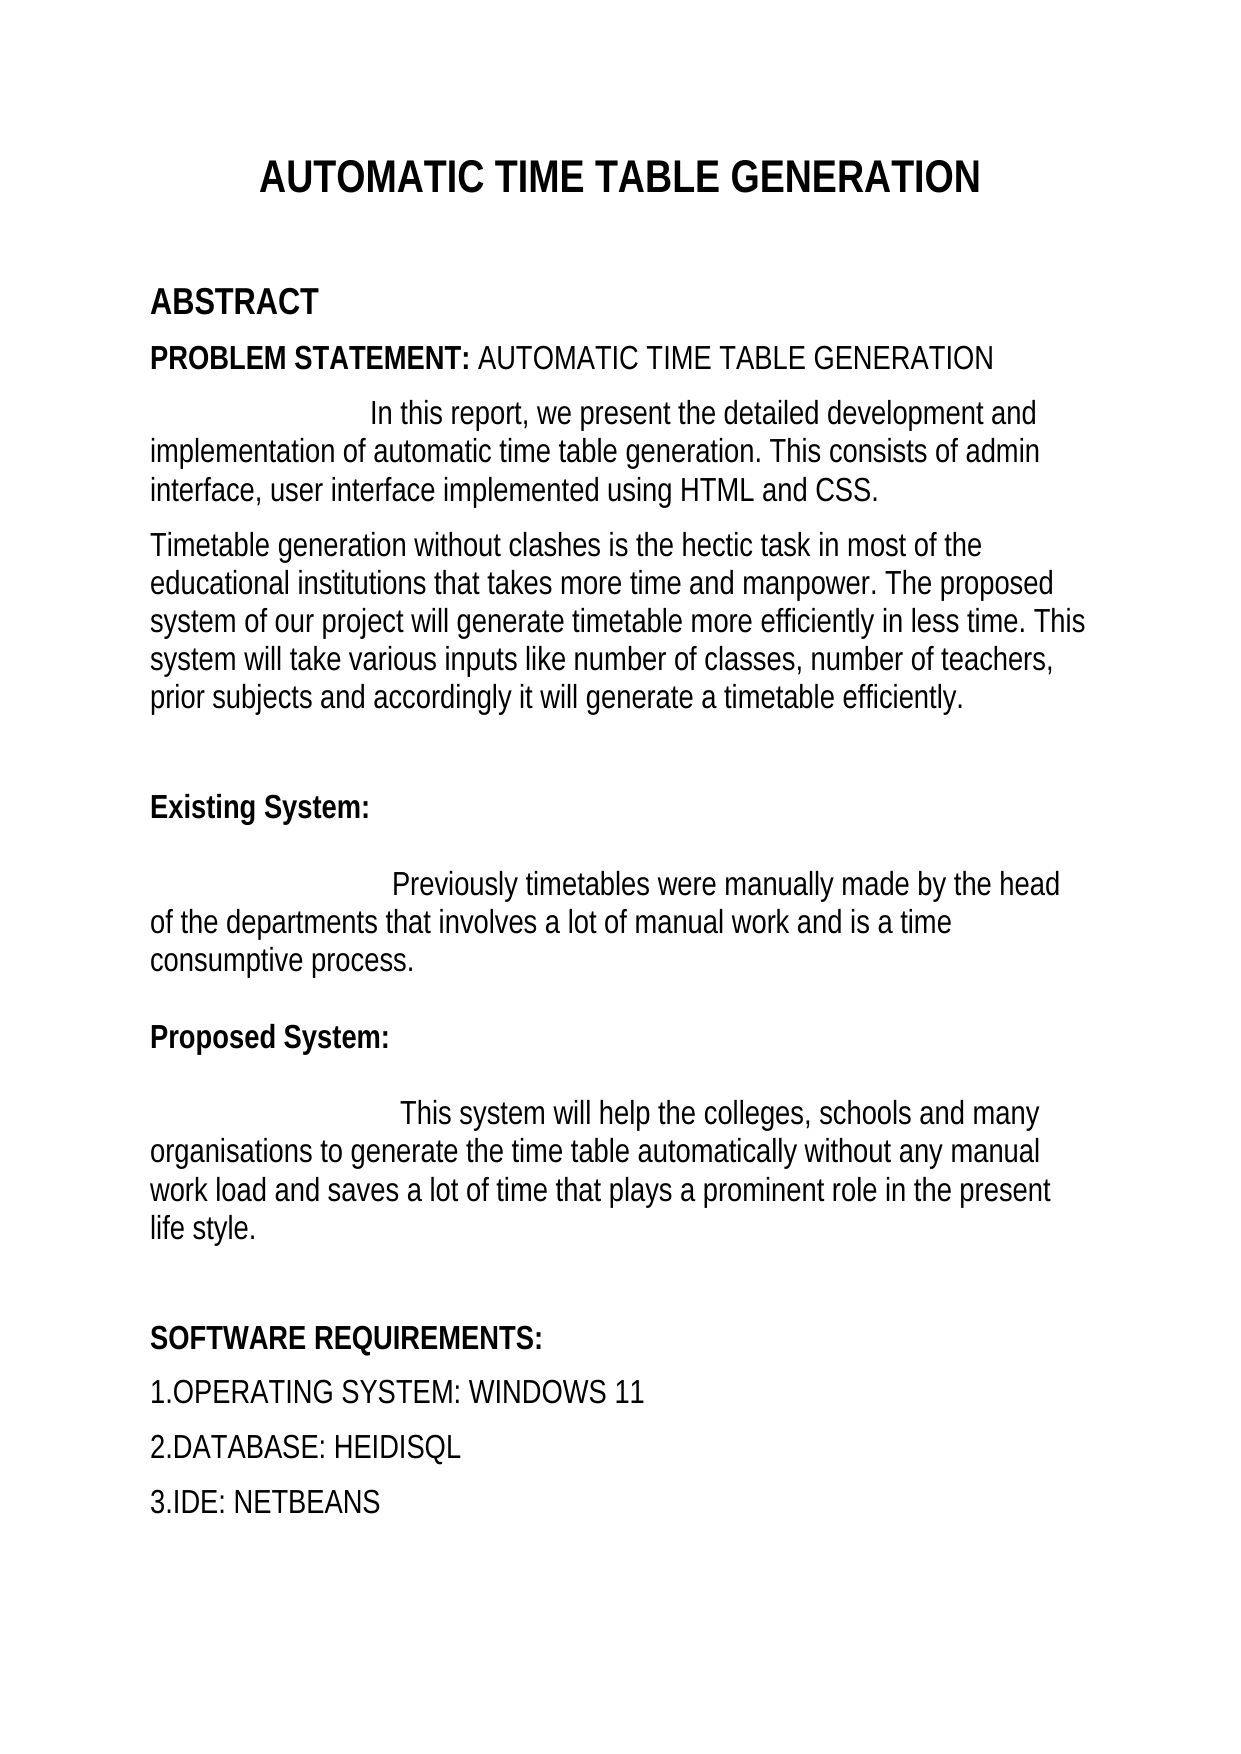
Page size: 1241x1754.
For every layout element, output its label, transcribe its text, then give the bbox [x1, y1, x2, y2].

text 2.DATABASE: HEIDISQL [150, 1428, 1090, 1466]
text This system will help the colleges, schools and many organisations to generate the time table automatically without any manual work load and saves a lot of time that plays a prominent role in the present life style. [150, 1093, 1090, 1246]
text ABSTRACT [150, 279, 1090, 322]
text 1.OPERATING SYSTEM: WINDOWS 11 [150, 1373, 1090, 1411]
text In this report, we present the detailed development and implementation of automatic time table generation. This consists of admin interface, user interface implemented using HTML and CSS. [150, 393, 1090, 508]
text Timetable generation without clashes is the hectic task in most of the educational institutions that takes more time and manpower. The proposed system of our project will generate timetable more efficiently in less time. This system will take various inputs like number of classes, number of teachers, prior subjects and accordingly it will generate a timetable efficiently. [150, 525, 1090, 716]
text Previously timetables were manually made by the head of the departments that involves a lot of manual work and is a time consumptive process. [150, 864, 1090, 979]
text SOFTWARE REQUIREMENTS: [150, 1318, 1090, 1356]
text 3.IDE: NETBEANS [150, 1483, 1090, 1521]
text AUTOMATIC TIME TABLE GENERATION [150, 150, 1090, 203]
text Proposed System: [150, 1017, 1090, 1055]
text Existing System: [150, 788, 1090, 826]
text PROBLEM STATEMENT: AUTOMATIC TIME TABLE GENERATION [150, 339, 1090, 377]
